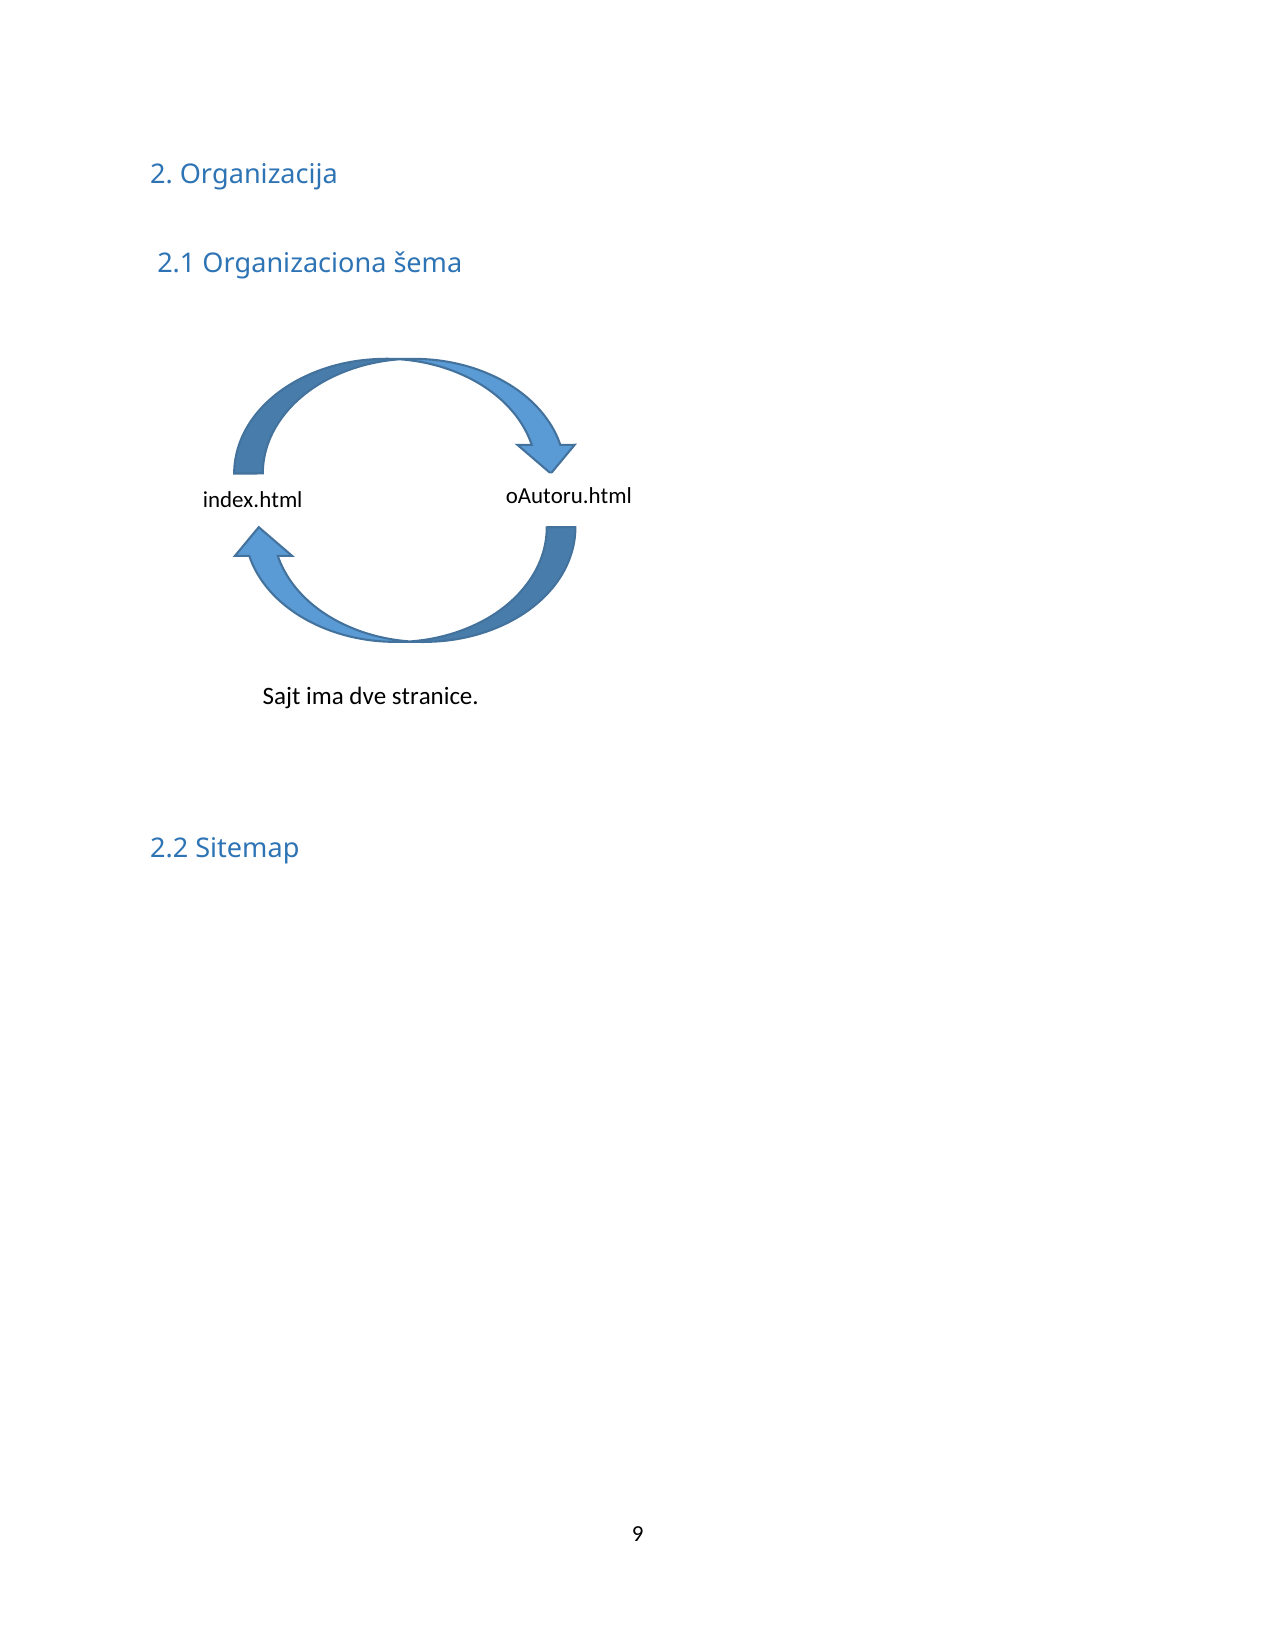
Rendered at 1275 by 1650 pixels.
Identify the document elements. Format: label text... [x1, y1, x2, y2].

subtitle 2. Organizacija [150, 154, 1125, 191]
subtitle 2.2 Sitemap [150, 829, 1125, 866]
subtitle 2.1 Organizaciona šema [150, 243, 1125, 280]
text Sajt ima dve stranice. [262, 680, 1125, 711]
